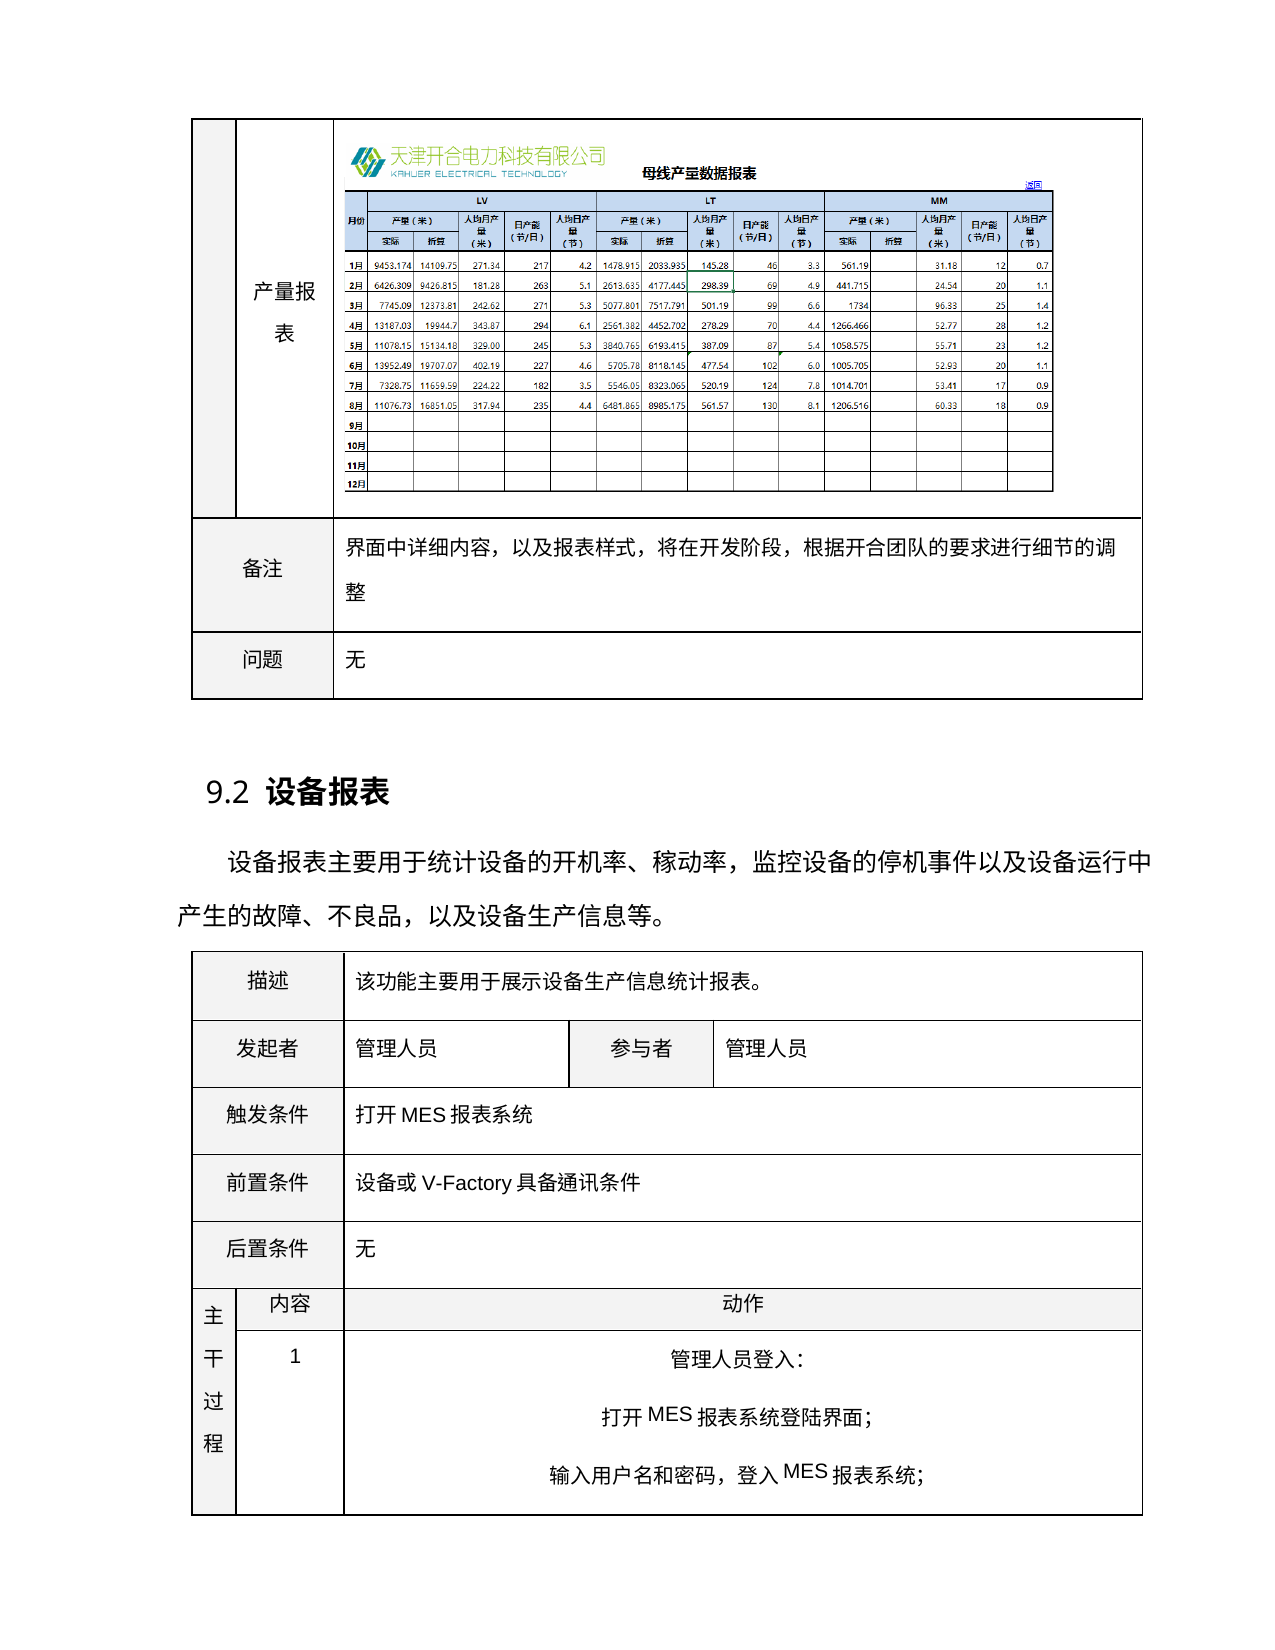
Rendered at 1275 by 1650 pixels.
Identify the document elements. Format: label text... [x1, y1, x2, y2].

table_cell 界面中详细内容，以及报表样式，将在开发阶段，根据开合团队的要求进行细节的调整 [334, 517, 1142, 631]
text 设备报表主要用于统计设备的开机率、稼动率，监控设备的停机事件以及设备运行中产生的故障、不良品，以及设备生产信息等。 [177, 842, 1157, 933]
table_cell 管理人员 [714, 1020, 1142, 1087]
table_cell 产量报表 [237, 120, 333, 517]
table_cell 主干过程 [193, 1289, 235, 1514]
table_cell 问题 [193, 633, 333, 698]
table_cell 设备或V-Factory具备通讯条件 [345, 1154, 1142, 1221]
table_cell 无 [345, 1221, 1142, 1287]
table_header 该功能主要用于展示设备生产信息统计报表。 [345, 952, 1142, 1019]
table_cell 动作 [345, 1288, 1142, 1329]
table_cell 无 [334, 631, 1142, 698]
table_cell 发起者 [193, 1021, 343, 1087]
table_cell 参与者 [570, 1021, 713, 1087]
table_cell 备注 [193, 519, 333, 631]
table_cell 触发条件 [193, 1088, 343, 1153]
picture [344, 132, 1054, 493]
table_cell [334, 118, 1142, 517]
table_cell 后置条件 [193, 1222, 343, 1287]
subtitle 设备报表 [205, 768, 1157, 813]
table_header 描述 [193, 952, 344, 1019]
table_cell 管理人员登入： 打开MES报表系统登陆界面； 输入用户名和密码，登入MES报表系统； [345, 1330, 1142, 1514]
table_cell 1 [237, 1331, 343, 1514]
table_cell 管理人员 [345, 1021, 568, 1087]
table_cell 打开MES报表系统 [345, 1087, 1142, 1153]
table_cell 前置条件 [193, 1155, 343, 1221]
table_cell 内容 [237, 1289, 343, 1329]
